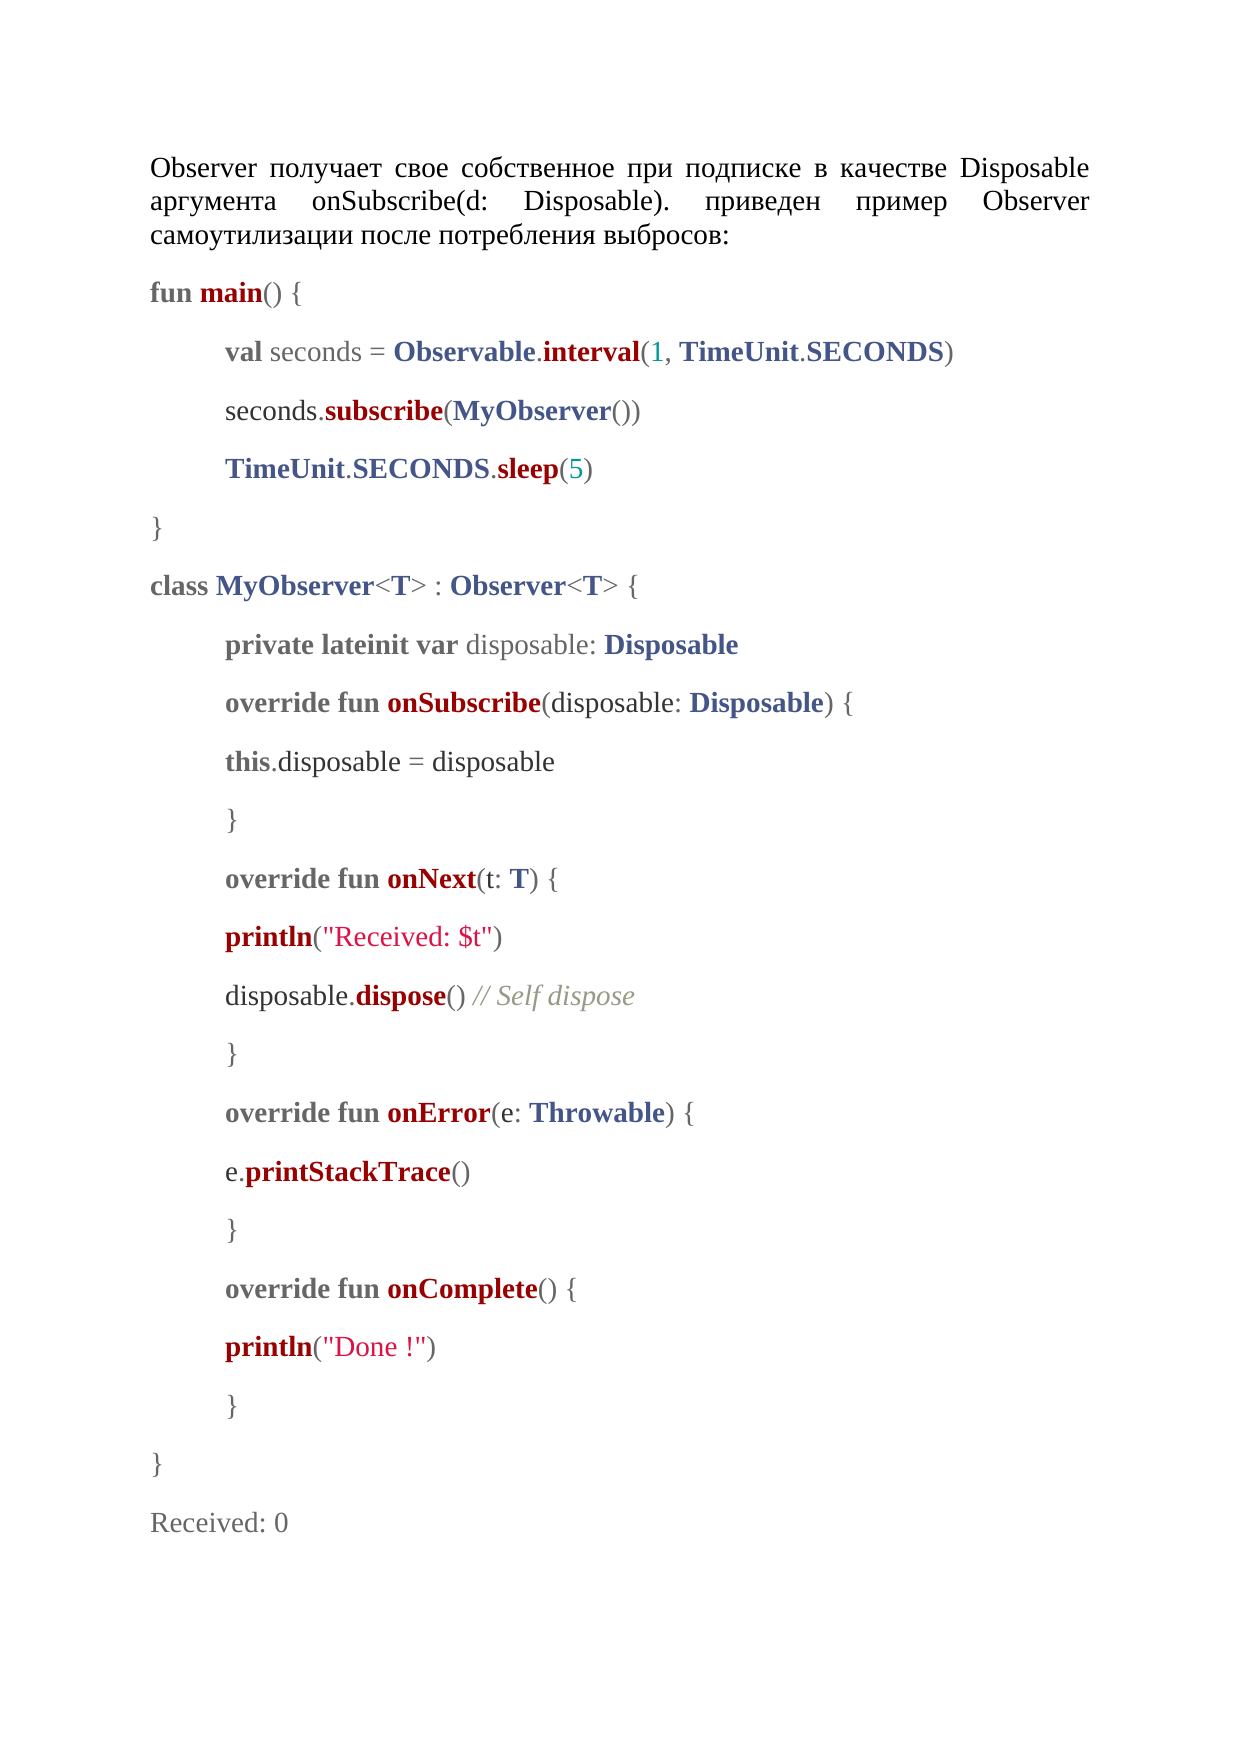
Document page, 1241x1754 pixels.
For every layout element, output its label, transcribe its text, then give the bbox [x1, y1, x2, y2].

text } [150, 1037, 1090, 1070]
text this.disposable = disposable [150, 744, 1090, 777]
text override fun onNext(t: T) { [150, 861, 1090, 894]
text disposable.dispose() // Self dispose [150, 978, 1090, 1012]
text Observer получает свое собственное при подписке в качестве Disposable аргумента onSubscribe(d: Disposable). приведен пример Observer самоутилизации после потребления выбросов: [150, 150, 1090, 251]
text Received: 0 [150, 1505, 1090, 1538]
text } [150, 510, 1090, 543]
text } [150, 802, 1090, 836]
text } [150, 1446, 1090, 1480]
text println("Done !") [150, 1329, 1090, 1363]
text class MyObserver<T> : Observer<T> { [150, 568, 1090, 602]
text override fun onSubscribe(disposable: Disposable) { [150, 685, 1090, 719]
text } [150, 1388, 1090, 1421]
text private lateinit var disposable: Disposable [150, 627, 1090, 660]
text override fun onComplete() { [150, 1271, 1090, 1304]
text TimeUnit.SECONDS.sleep(5) [150, 451, 1090, 485]
text override fun onError(e: Throwable) { [150, 1095, 1090, 1129]
text e.printStackTrace() [150, 1154, 1090, 1187]
text println("Received: $t") [150, 919, 1090, 953]
text } [150, 1212, 1090, 1246]
text val seconds = Observable.interval(1, TimeUnit.SECONDS) [150, 334, 1090, 368]
text seconds.subscribe(MyObserver()) [150, 393, 1090, 426]
text fun main() { [150, 276, 1090, 309]
